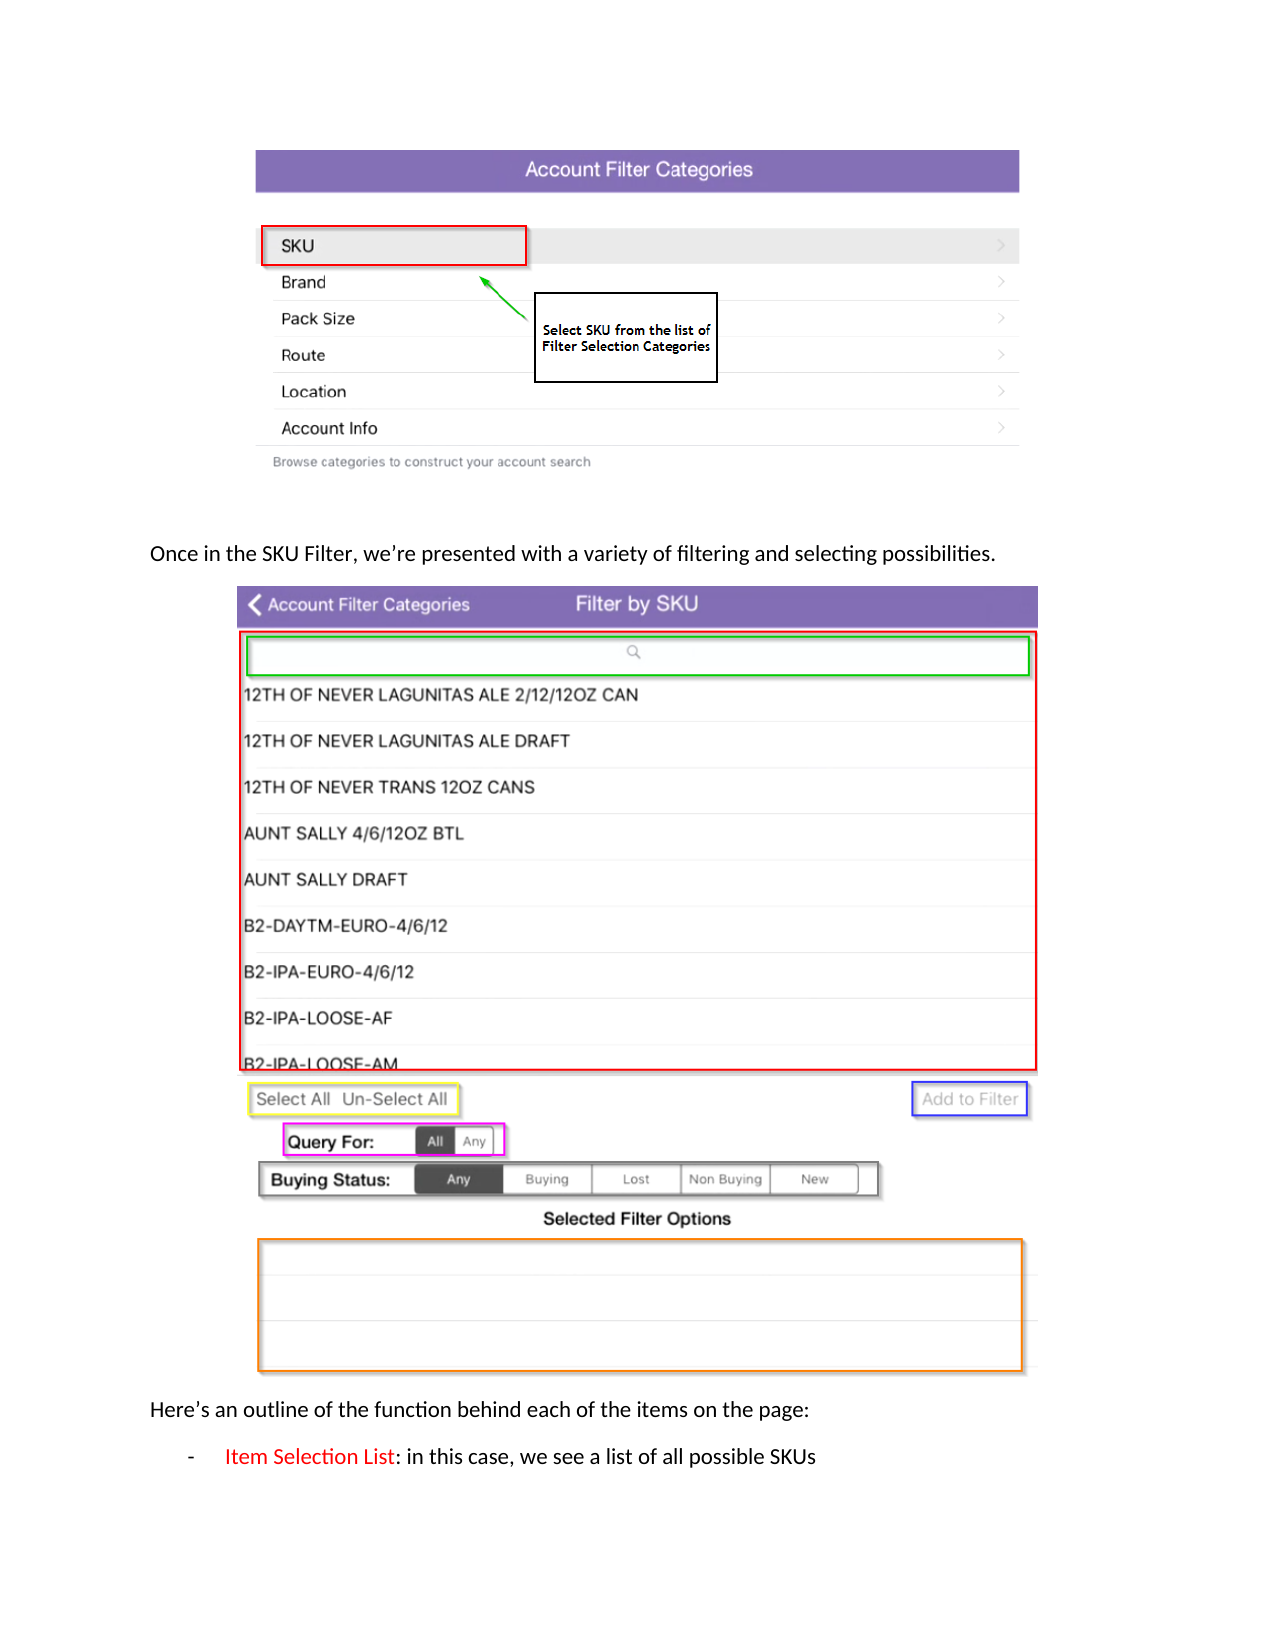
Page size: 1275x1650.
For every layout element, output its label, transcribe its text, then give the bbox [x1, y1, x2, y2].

picture [237, 586, 1038, 1377]
text Here’s an outline of the function behind each of the items on the page: [150, 1396, 1125, 1423]
picture [255, 150, 1020, 521]
text Once in the SKU Filter, we’re presented with a variety of filtering and selecting possibilities. [150, 539, 1125, 567]
list Item Selection List: in this case, we see a list of all possible SKUs [187, 1442, 1125, 1470]
